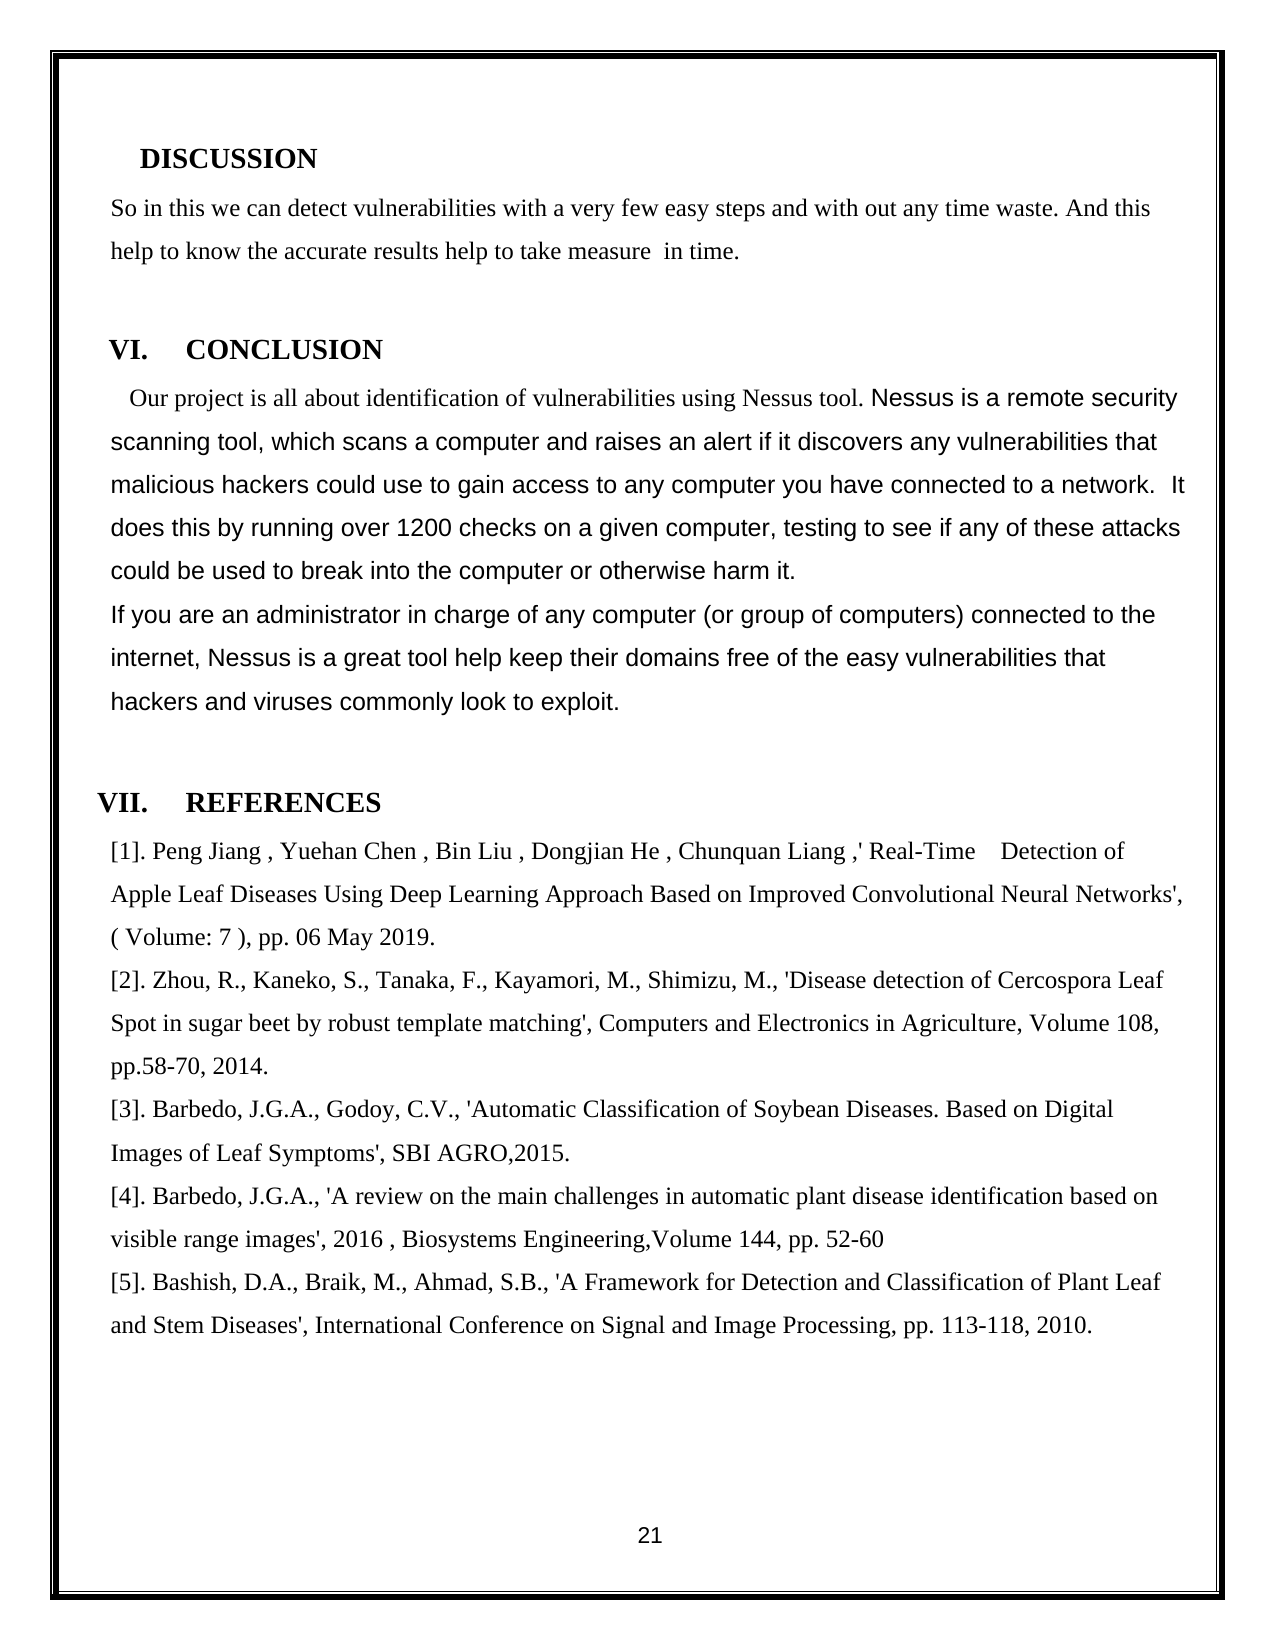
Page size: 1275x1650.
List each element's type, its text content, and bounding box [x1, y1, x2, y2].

list CONCLUSION [148, 332, 1190, 366]
subtitle [2]. Zhou, R., Kaneko, S., Tanaka, F., Kayamori, M., Shimizu, M., 'Disease detection of Cercospora Leaf Spot in sugar beet by robust template matching', Computers and Electronics in Agriculture, Volume 108, pp.58-70, 2014. [110, 965, 1190, 1080]
text If you are an administrator in charge of any computer (or group of computers) connected to the internet, Nessus is a great tool help keep their domains free of the easy vulnerabilities that hackers and viruses commonly look to exploit. [110, 600, 1190, 715]
text DISCUSSION [110, 142, 1190, 175]
subtitle [3]. Barbedo, J.G.A., Godoy, C.V., 'Automatic Classification of Soybean Diseases. Based on Digital Images of Leaf Symptoms', SBI AGRO,2015. [110, 1094, 1190, 1166]
subtitle [1]. Peng Jiang , Yuehan Chen , Bin Liu , Dongjian He , Chunquan Liang ,' Real-Time Detection of Apple Leaf Diseases Using Deep Learning Approach Based on Improved Convolutional Neural Networks', ( Volume: 7 ), pp. 06 May 2019. [110, 836, 1190, 951]
text So in this we can detect vulnerabilities with a very few easy steps and with out any time waste. And this help to know the accurate results help to take measure in time. [110, 193, 1190, 265]
subtitle [4]. Barbedo, J.G.A., 'A review on the main challenges in automatic plant disease identification based on visible range images', 2016 , Biosystems Engineering,Volume 144, pp. 52-60 [110, 1181, 1190, 1253]
list REFERENCES [148, 785, 799, 819]
subtitle [5]. Bashish, D.A., Braik, M., Ahmad, S.B., 'A Framework for Detection and Classification of Plant Leaf and Stem Diseases', International Conference on Signal and Image Processing, pp. 113-118, 2010. [110, 1267, 1190, 1339]
text Our project is all about identification of vulnerabilities using Nessus tool. Nessus is a remote security scanning tool, which scans a computer and raises an alert if it discovers any vulnerabilities that malicious hackers could use to gain access to any computer you have connected to a network. It does this by running over 1200 checks on a given computer, testing to see if any of these attacks could be used to break into the computer or otherwise harm it. [110, 383, 1190, 585]
